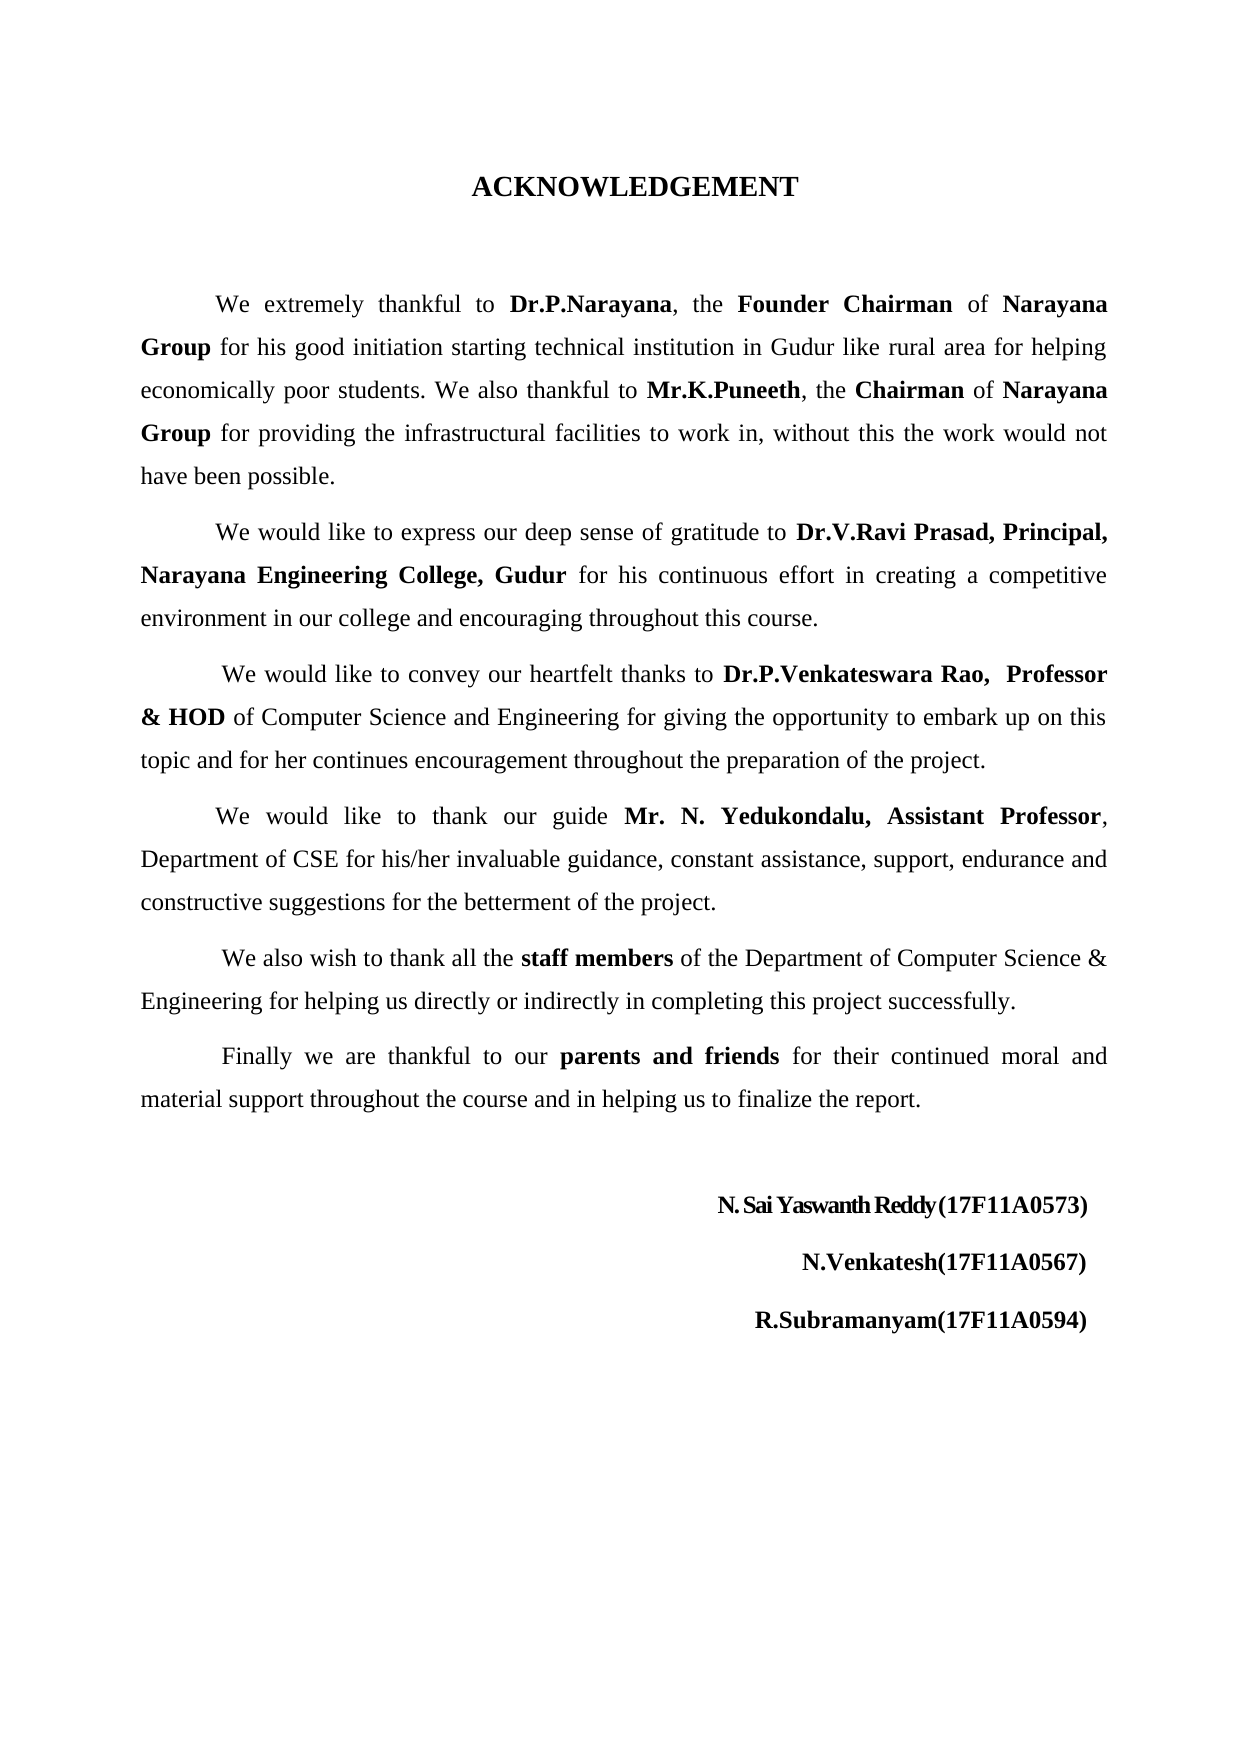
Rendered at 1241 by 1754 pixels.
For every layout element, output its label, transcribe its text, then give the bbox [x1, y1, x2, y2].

text We would like to thank our guide Mr. N. Yedukondalu, Assistant Professor, Department of CSE for his/her invaluable guidance, constant assistance, support, endurance and constructive suggestions for the betterment of the project. [140, 801, 1108, 916]
text ACKNOWLEDGEMENT [74, 169, 1196, 203]
subtitle N. Sai Yaswanth Reddy(17F11A0573) [150, 1190, 1091, 1219]
text We also wish to thank all the staff members of the Department of Computer Science & Engineering for helping us directly or indirectly in completing this project successfully. [140, 943, 1108, 1014]
text R.Subramanyam(17F11A0594) [754, 1276, 1090, 1334]
text We would like to express our deep sense of gratitude to Dr.V.Ravi Prasad, Principal, Narayana Engineering College, Gudur for his continuous effort in creating a competitive environment in our college and encouraging throughout this course. [140, 517, 1108, 632]
text We would like to convey our heartfelt thanks to Dr.P.Venkateswara Rao, Professor & HOD of Computer Science and Engineering for giving the opportunity to embark up on this topic and for her continues encouragement throughout the preparation of the project. [140, 659, 1108, 774]
subtitle N.Venkatesh(17F11A0567) [802, 1219, 1091, 1276]
text Finally we are thankful to our parents and friends for their continued moral and material support throughout the course and in helping us to finalize the report. [140, 1041, 1108, 1113]
text We extremely thankful to Dr.P.Narayana, the Founder Chairman of Narayana Group for his good initiation starting technical institution in Gudur like rural area for helping economically poor students. We also thankful to Mr.K.Puneeth, the Chairman of Narayana Group for providing the infrastructural facilities to work in, without this the work would not have been possible. [140, 289, 1108, 490]
